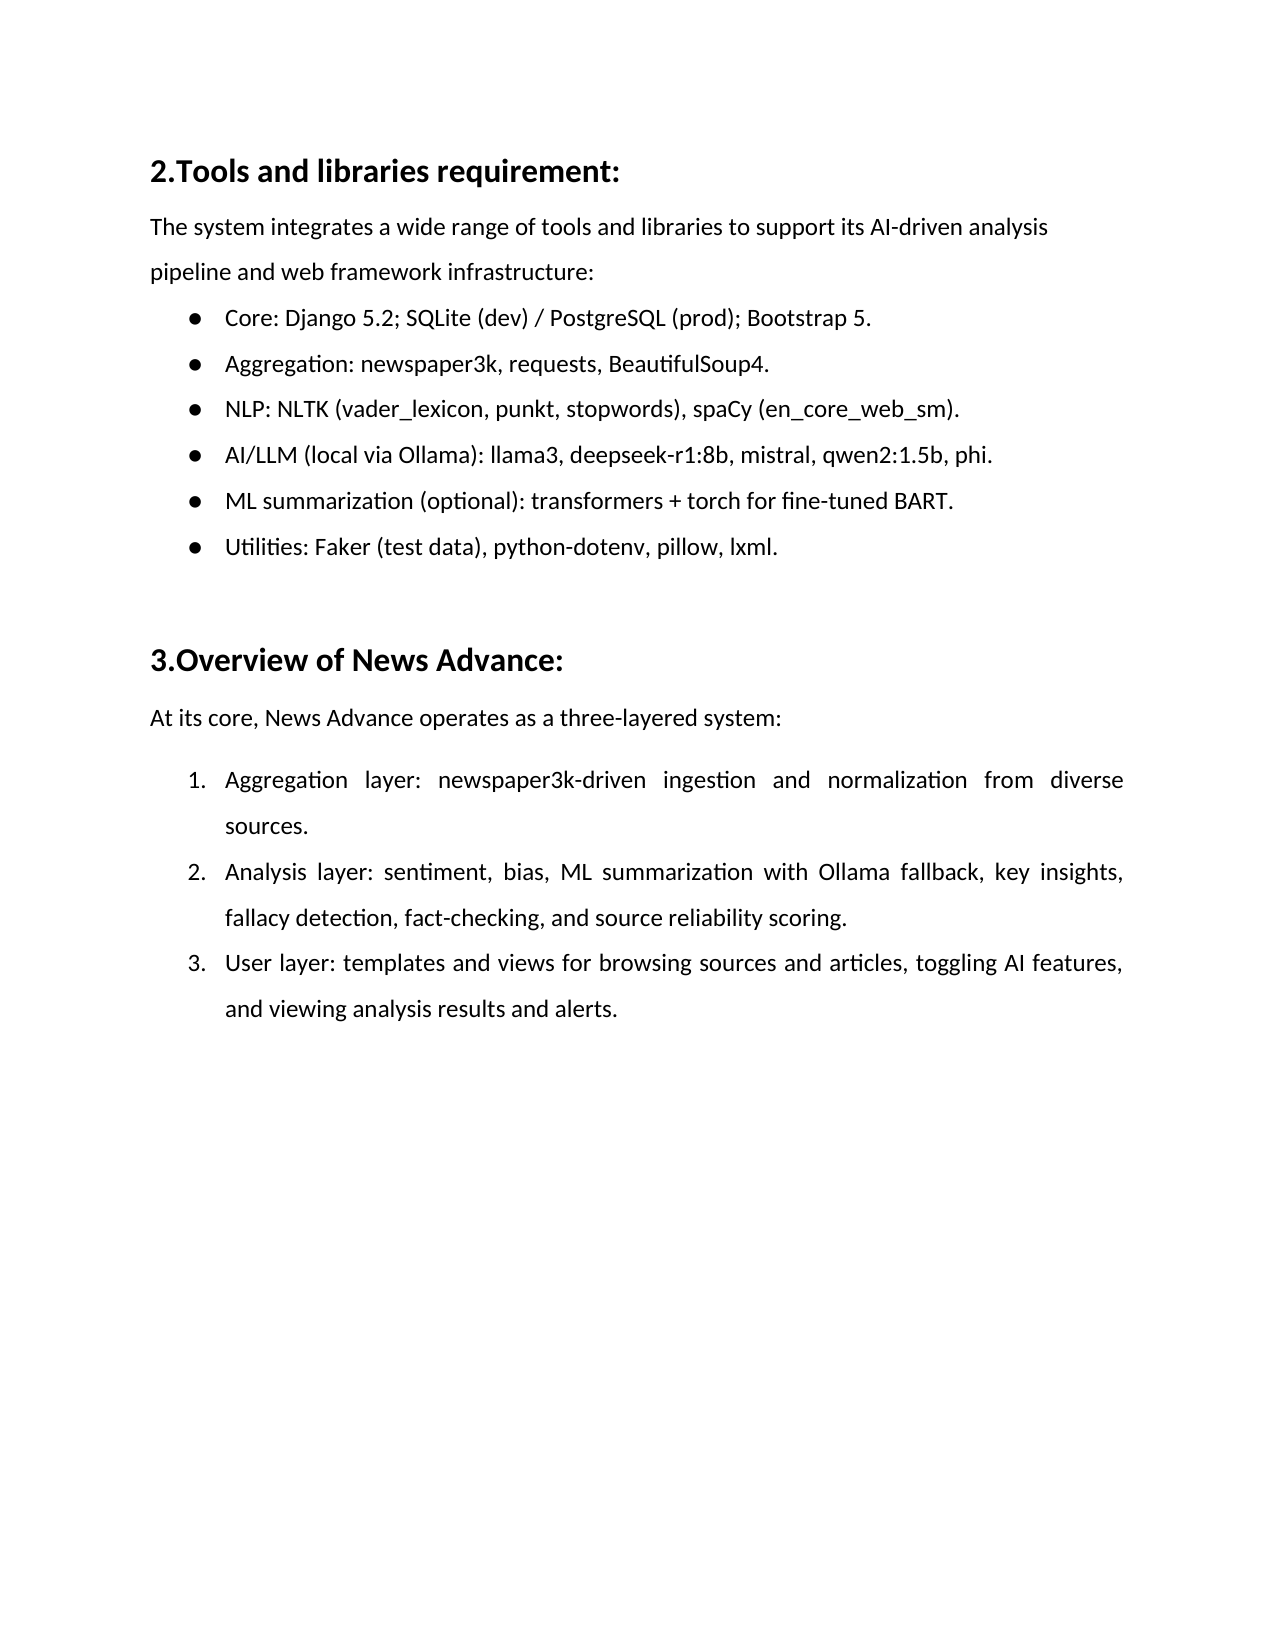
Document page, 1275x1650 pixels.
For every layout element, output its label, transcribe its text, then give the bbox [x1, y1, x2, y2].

list Aggregation layer: newspaper3k-driven ingestion and normalization from diverse sources. [187, 765, 1125, 841]
list User layer: templates and views for browsing sources and articles, toggling AI features, and viewing analysis results and alerts. [187, 948, 1125, 1024]
text The system integrates a wide range of tools and libraries to support its AI-driven analysis pipeline and web framework infrastructure: [150, 211, 1125, 287]
list NLP: NLTK (vader_lexicon, punkt, stopwords), spaCy (en_core_web_sm). [187, 393, 1125, 424]
list Utilities: Faker (test data), python-dotenv, pillow, lxml. [187, 531, 1125, 561]
list Aggregation: newspaper3k, requests, BeautifulSoup4. [187, 348, 1125, 378]
text At its core, News Advance operates as a three-layered system: [150, 702, 1125, 733]
list Core: Django 5.2; SQLite (dev) / PostgreSQL (prod); Bootstrap 5. [187, 302, 1125, 333]
list ML summarization (optional): transformers + torch for fine-tuned BART. [187, 485, 1125, 516]
list AI/LLM (local via Ollama): llama3, deepseek-r1:8b, mistral, qwen2:1.5b, phi. [187, 439, 1125, 470]
subtitle 3.Overview of News Advance: [150, 639, 1125, 679]
subtitle 2.Tools and libraries requirement: [150, 150, 1125, 191]
list Analysis layer: sentiment, bias, ML summarization with Ollama fallback, key insights, fallacy detection, fact-checking, and source reliability scoring. [187, 856, 1125, 932]
